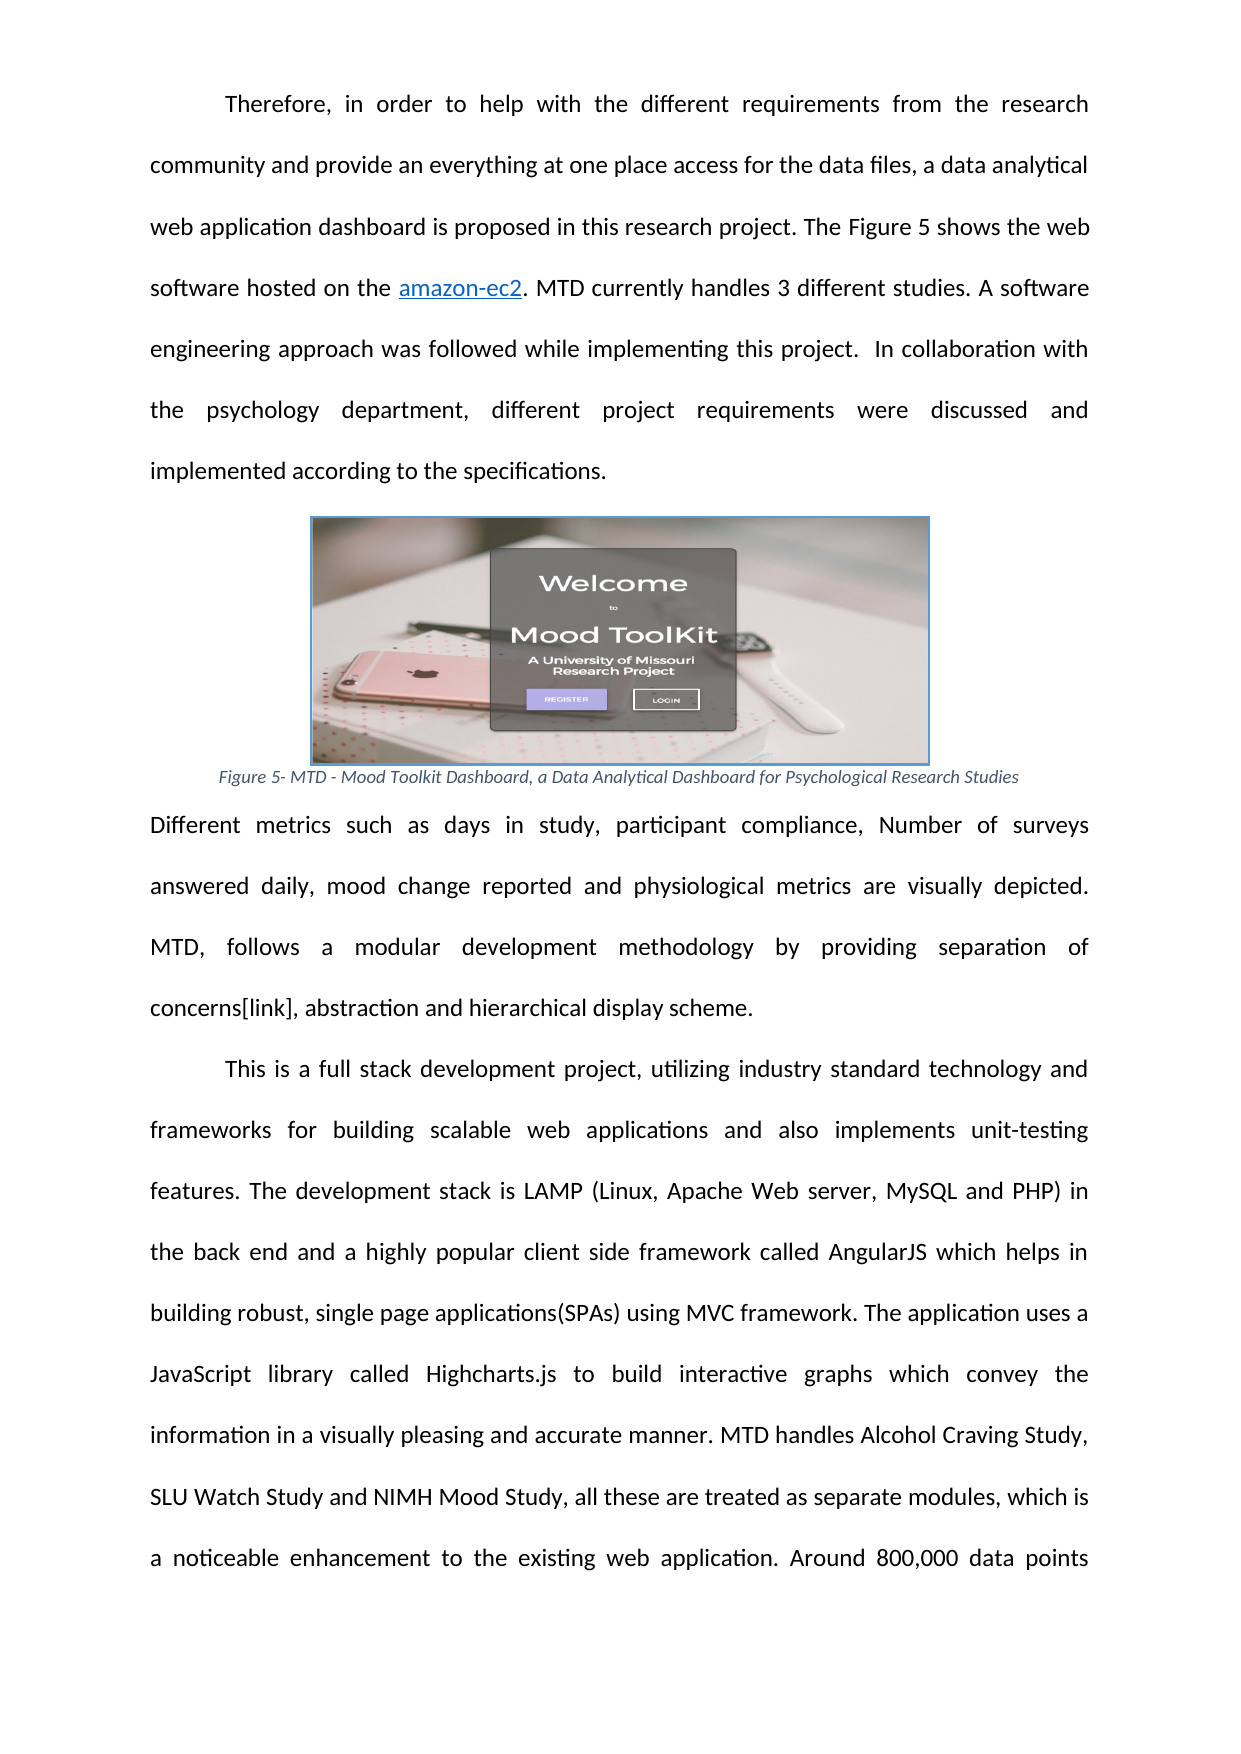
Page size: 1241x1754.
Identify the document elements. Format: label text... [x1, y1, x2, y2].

text Therefore, in order to help with the different requirements from the research community and provide an everything at one place access for the data files, a data analytical web application dashboard is proposed in this research project. The Figure 5 shows the web software hosted on the amazon-ec2. MTD currently handles 3 different studies. A software engineering approach was followed while implementing this project. In collaboration with the psychology department, different project requirements were discussed and implemented according to the specifications. [150, 89, 1090, 485]
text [150, 1053, 1090, 1572]
picture [312, 518, 928, 763]
text Different metrics such as days in study, participant compliance, Number of surveys answered daily, mood change reported and physiological metrics are visually depicted. MTD, follows a modular development methodology by providing separation of concerns[link], abstraction and hierarchical display scheme. [150, 809, 1090, 1023]
